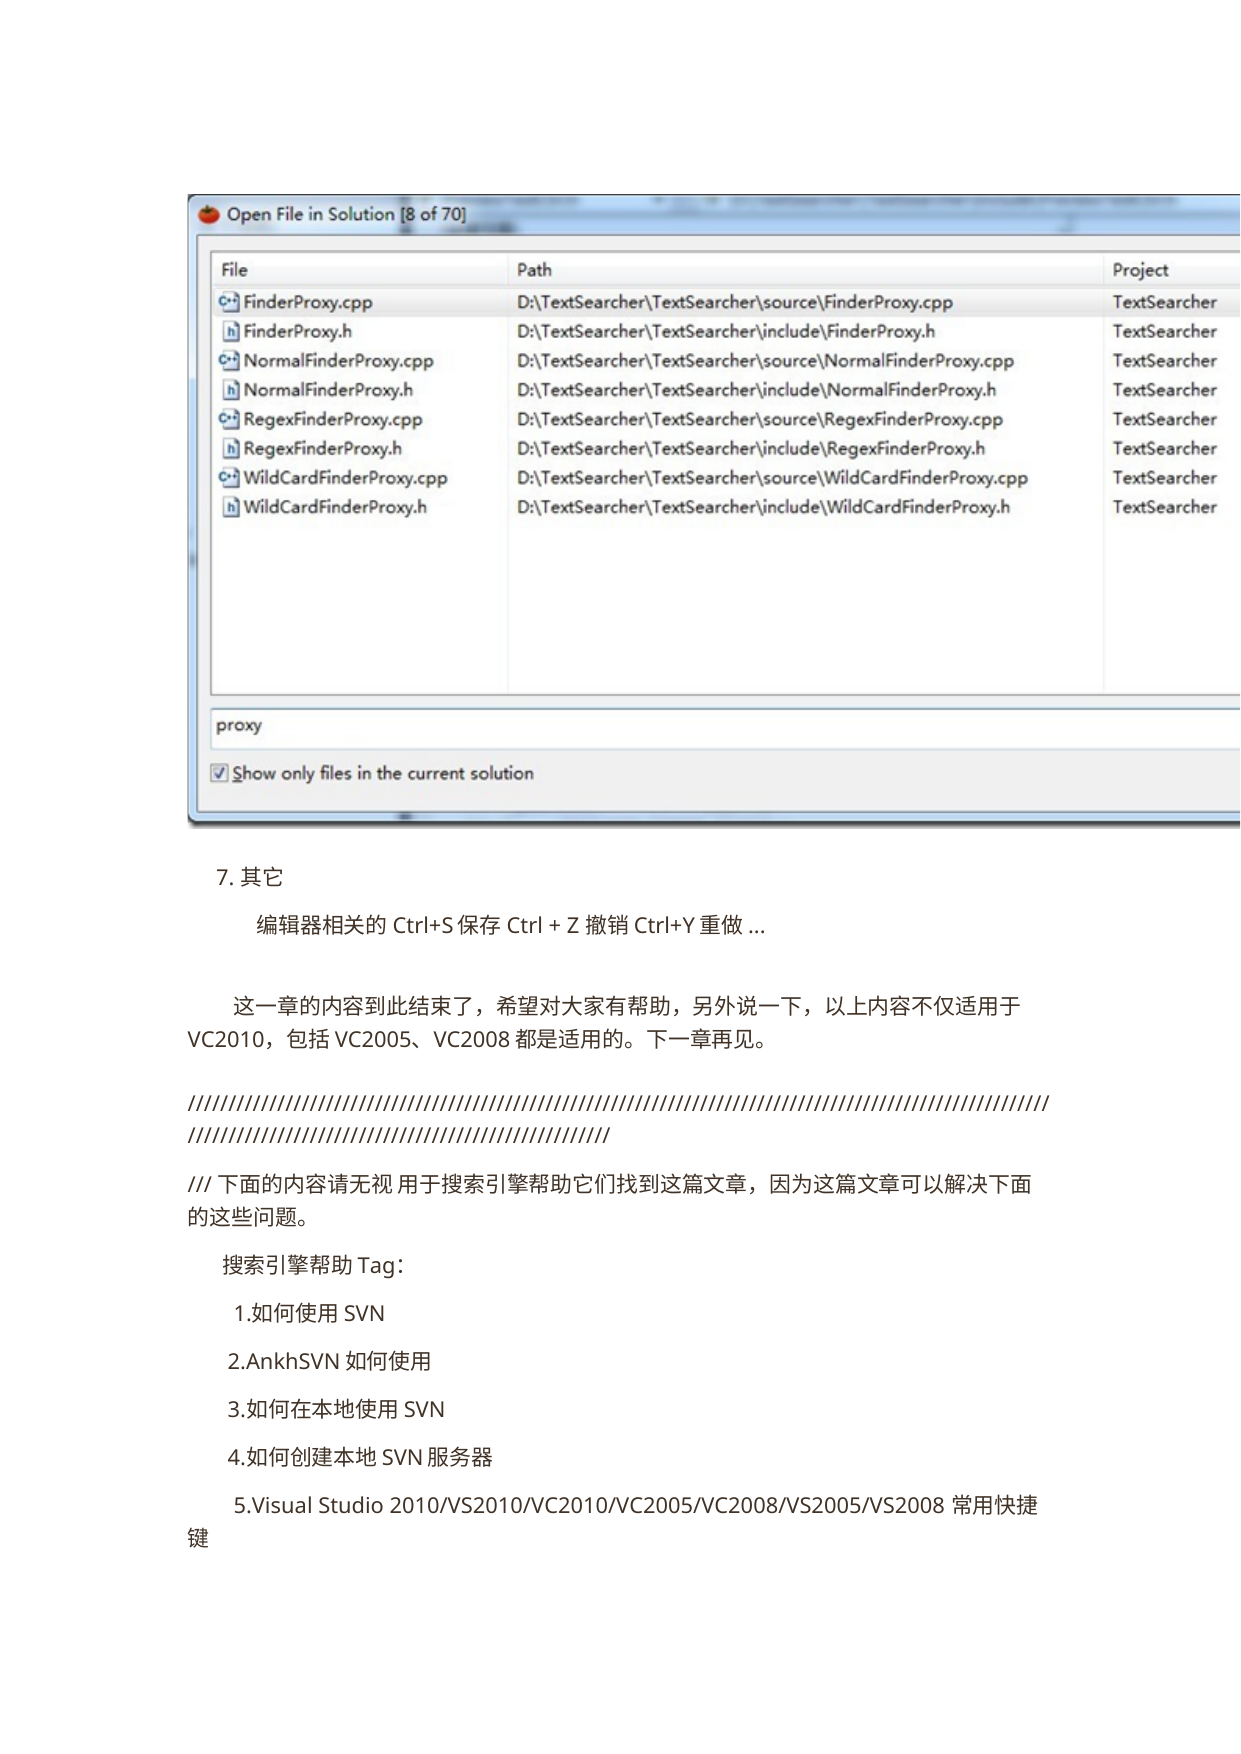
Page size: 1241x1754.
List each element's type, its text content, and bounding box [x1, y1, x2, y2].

text 1.如何使用SVN [187, 1296, 1053, 1328]
text /// 下面的内容请无视 用于搜索引擎帮助它们找到这篇文章，因为这篇文章可以解决下面的这些问题。 [187, 1167, 1053, 1232]
text 这一章的内容到此结束了，希望对大家有帮助，另外说一下，以上内容不仅适用于VC2010，包括VC2005、VC2008都是适用的。下一章再见。 [187, 956, 1053, 1054]
text 3.如何在本地使用SVN [187, 1392, 1053, 1424]
text 2.AnkhSVN如何使用 [187, 1344, 1053, 1376]
picture [187, 194, 1241, 829]
text ////////////////////////////////////////////////////////////////////////////////////////////////////////////////////////////////////////////////////////////// [187, 1054, 1053, 1151]
text 搜索引擎帮助Tag： [187, 1248, 1053, 1280]
text 编辑器相关的 Ctrl+S保存 Ctrl + Z 撤销 Ctrl+Y重做 ... [187, 908, 1053, 941]
text 4.如何创建本地SVN服务器 [187, 1440, 1053, 1473]
text 5.Visual Studio 2010/VS2010/VC2010/VC2005/VC2008/VS2005/VS2008 常用快捷键 [187, 1488, 1053, 1553]
text 7. 其它 [187, 860, 1053, 893]
